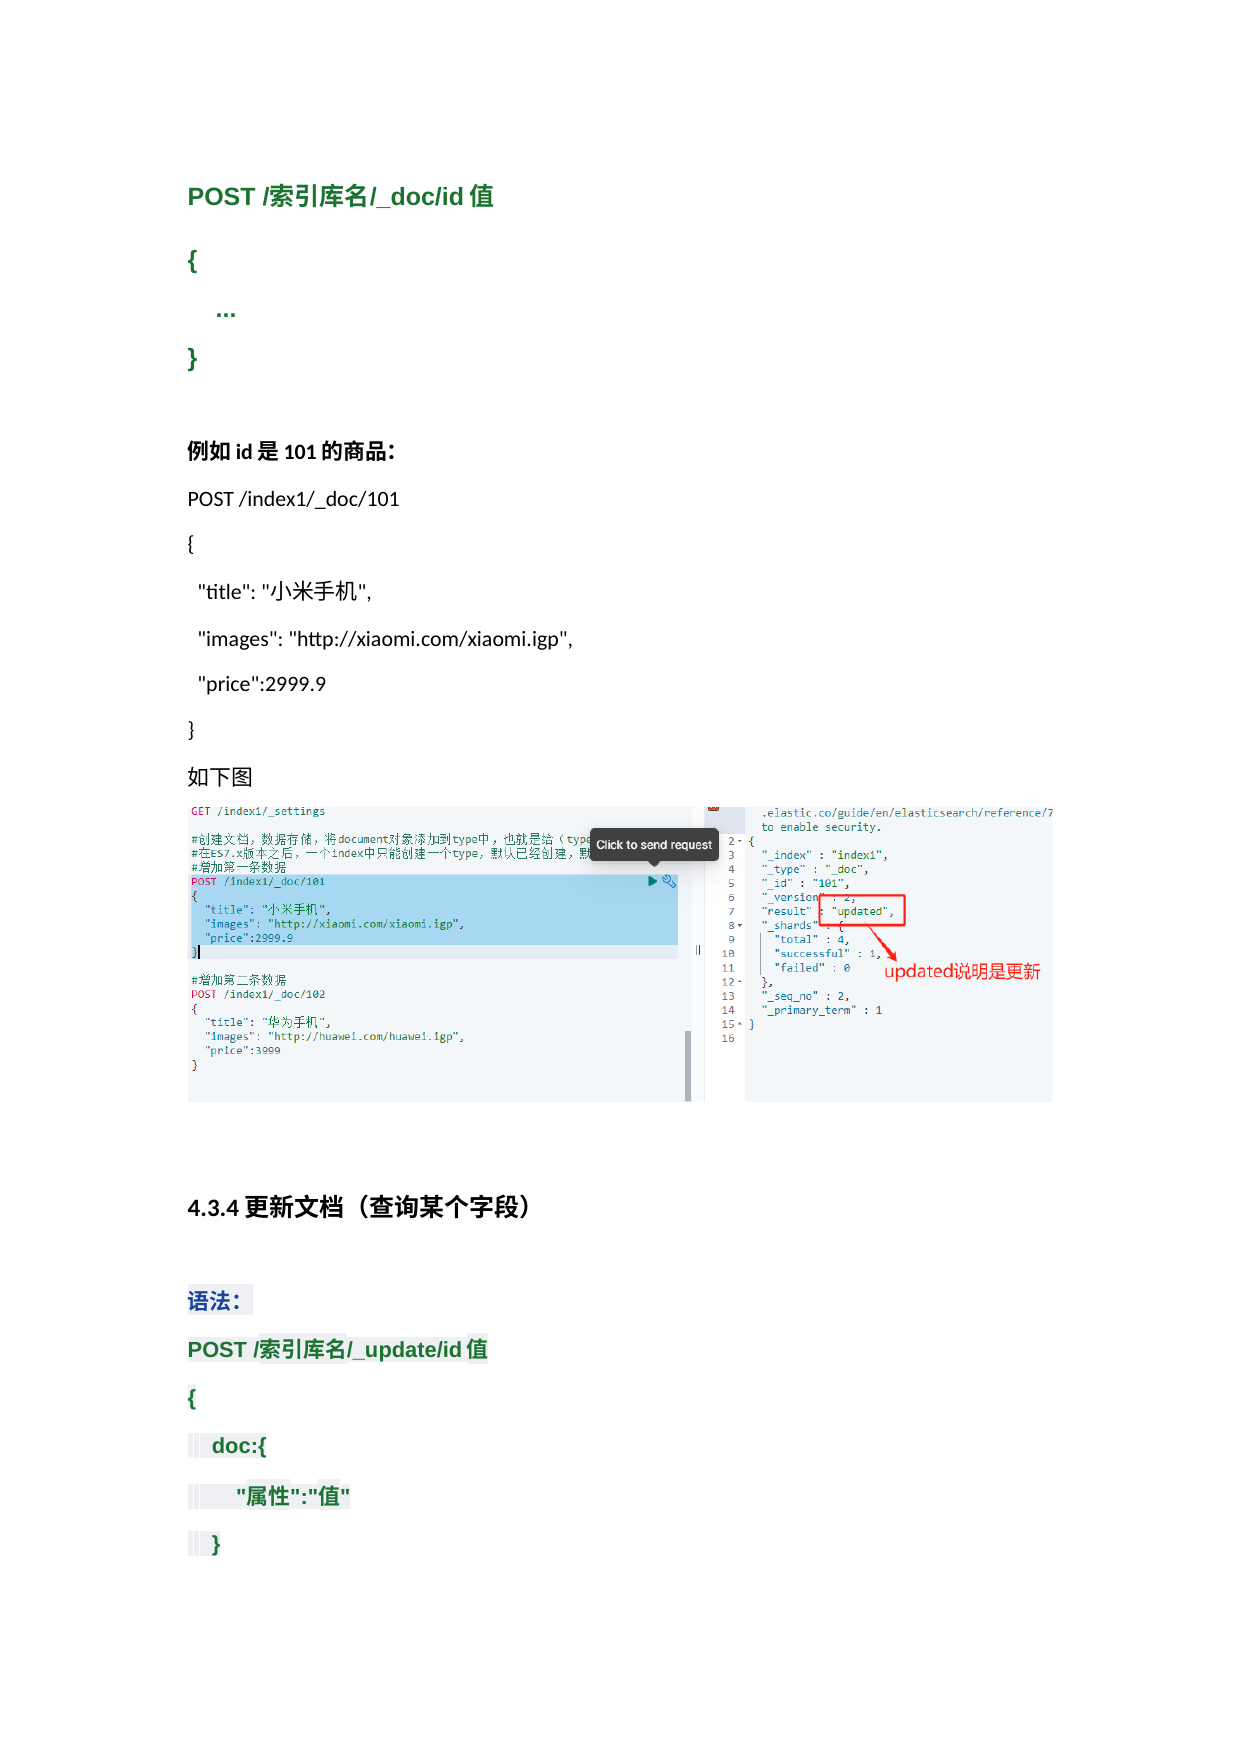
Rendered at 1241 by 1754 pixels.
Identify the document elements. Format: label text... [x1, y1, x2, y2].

picture [187, 807, 1053, 1102]
text POST /索引库名/_doc/id值 { ... } [187, 162, 1053, 373]
text } [187, 713, 1053, 746]
text 如下图 [187, 759, 1053, 792]
text { [187, 528, 1053, 560]
text "images": "http://xiaomi.com/xiaomi.igp", [187, 622, 1053, 654]
text POST /index1/_doc/101 [187, 482, 1053, 514]
text "price":2999.9 [187, 668, 1053, 700]
text 例如id是101的商品： [187, 433, 1053, 466]
subtitle 4.3.4 更新文档（查询某个字段） [187, 1173, 1053, 1238]
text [187, 1283, 1053, 1559]
text "title": "小米手机", [187, 573, 1053, 606]
